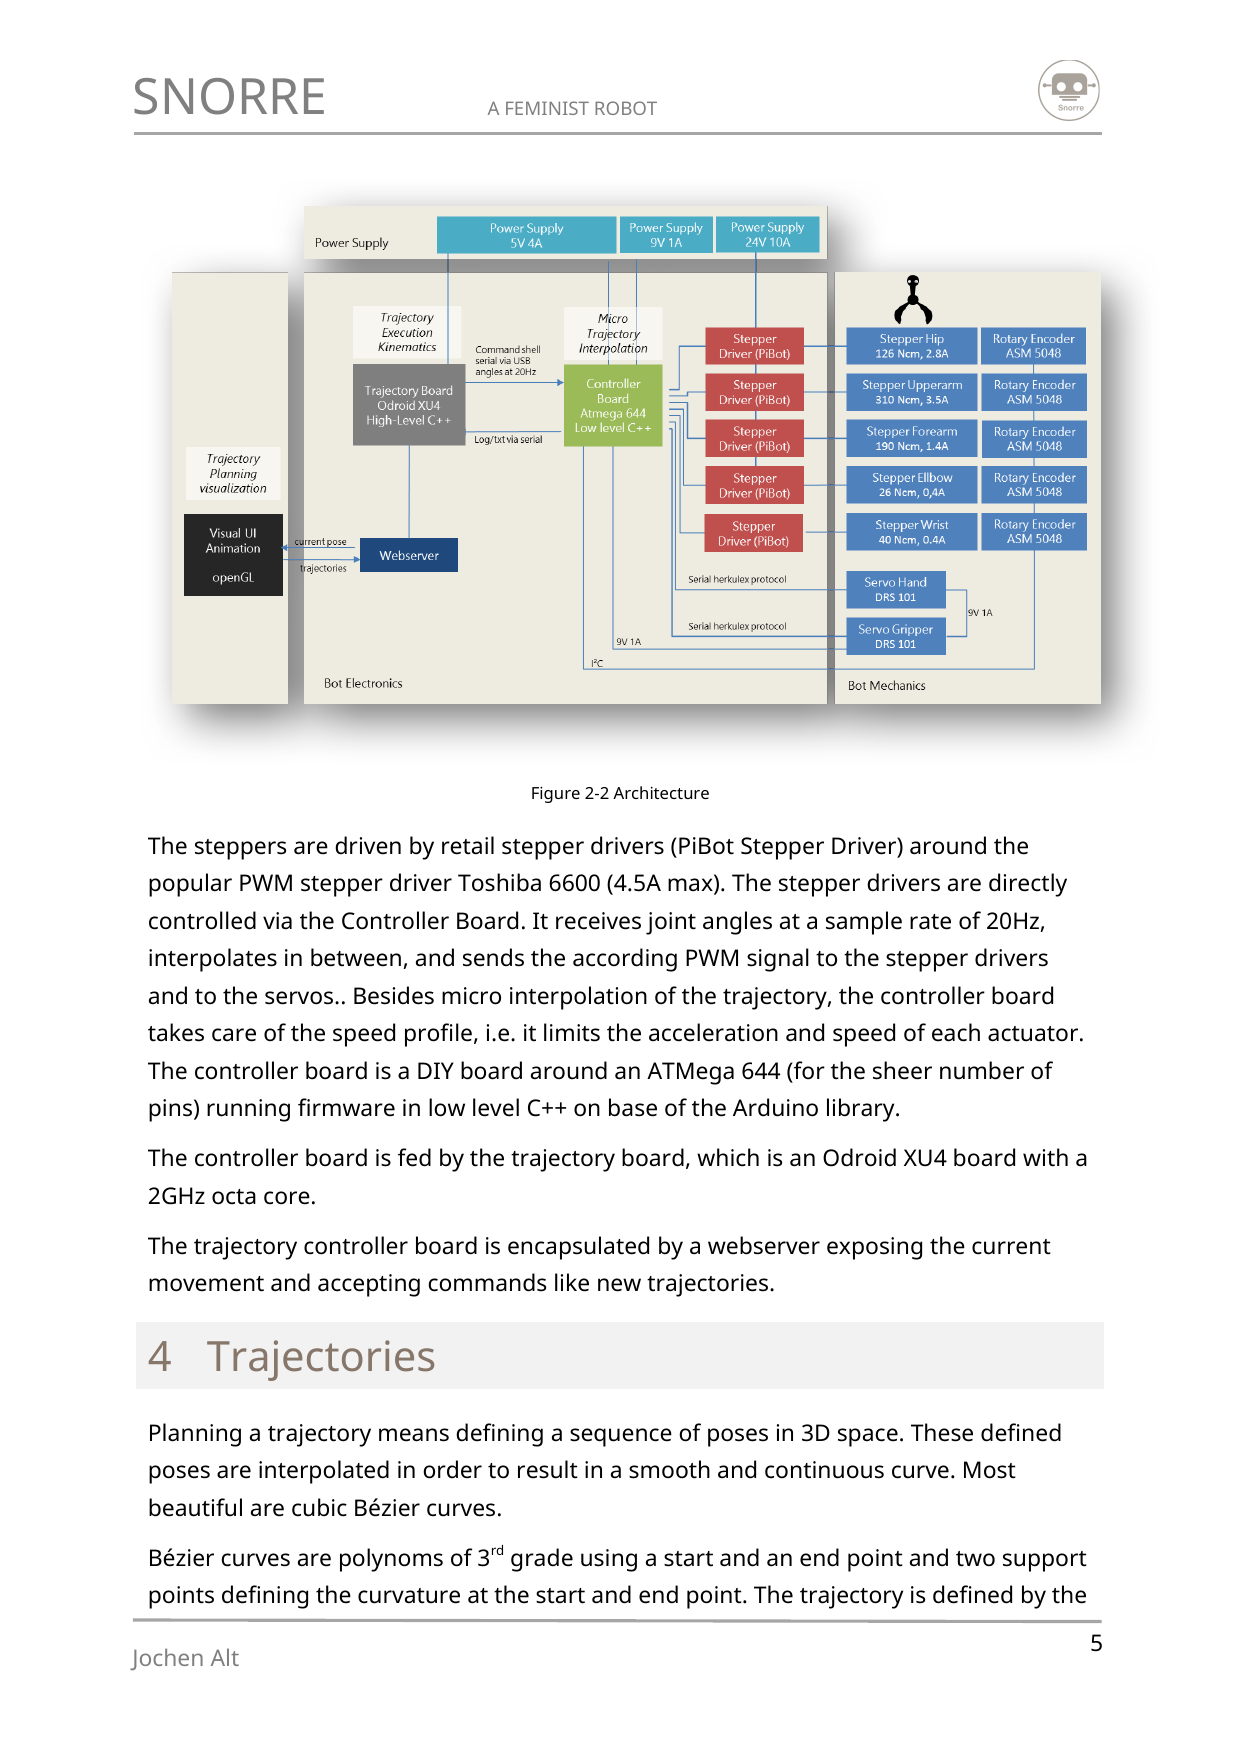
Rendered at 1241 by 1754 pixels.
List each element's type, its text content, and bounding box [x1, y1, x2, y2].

text The steppers are driven by retail stepper drivers (PiBot Stepper Driver) around the popular PWM stepper driver Toshiba 6600 (4.5A max). The stepper drivers are directly controlled via the Controller Board. It receives joint angles at a sample rate of 20Hz, interpolates in between, and sends the according PWM signal to the stepper drivers and to the servos.. Besides micro interpolation of the trajectory, the controller board takes care of the speed profile, i.e. it limits the acceleration and speed of each actuator. The controller board is a DIY board around an ATMega 644 (for the sheer number of pins) running firmware in low level C++ on base of the Arduino library. [148, 830, 1093, 1124]
text The trajectory controller board is encapsulated by a webserver exposing the current movement and accepting commands like new trajectories. [148, 1230, 1093, 1299]
subtitle Trajectories [139, 1325, 1101, 1386]
text Planning a trajectory means defining a sequence of poses in 3D space. These defined poses are interpolated in order to result in a smooth and continuous curve. Most beautiful are cubic Bézier curves. [148, 1417, 1093, 1523]
text The controller board is fed by the trajectory board, which is an Odroid XU4 board with a 2GHz octa core. [148, 1142, 1093, 1211]
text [148, 1542, 1093, 1611]
picture [172, 206, 1101, 704]
